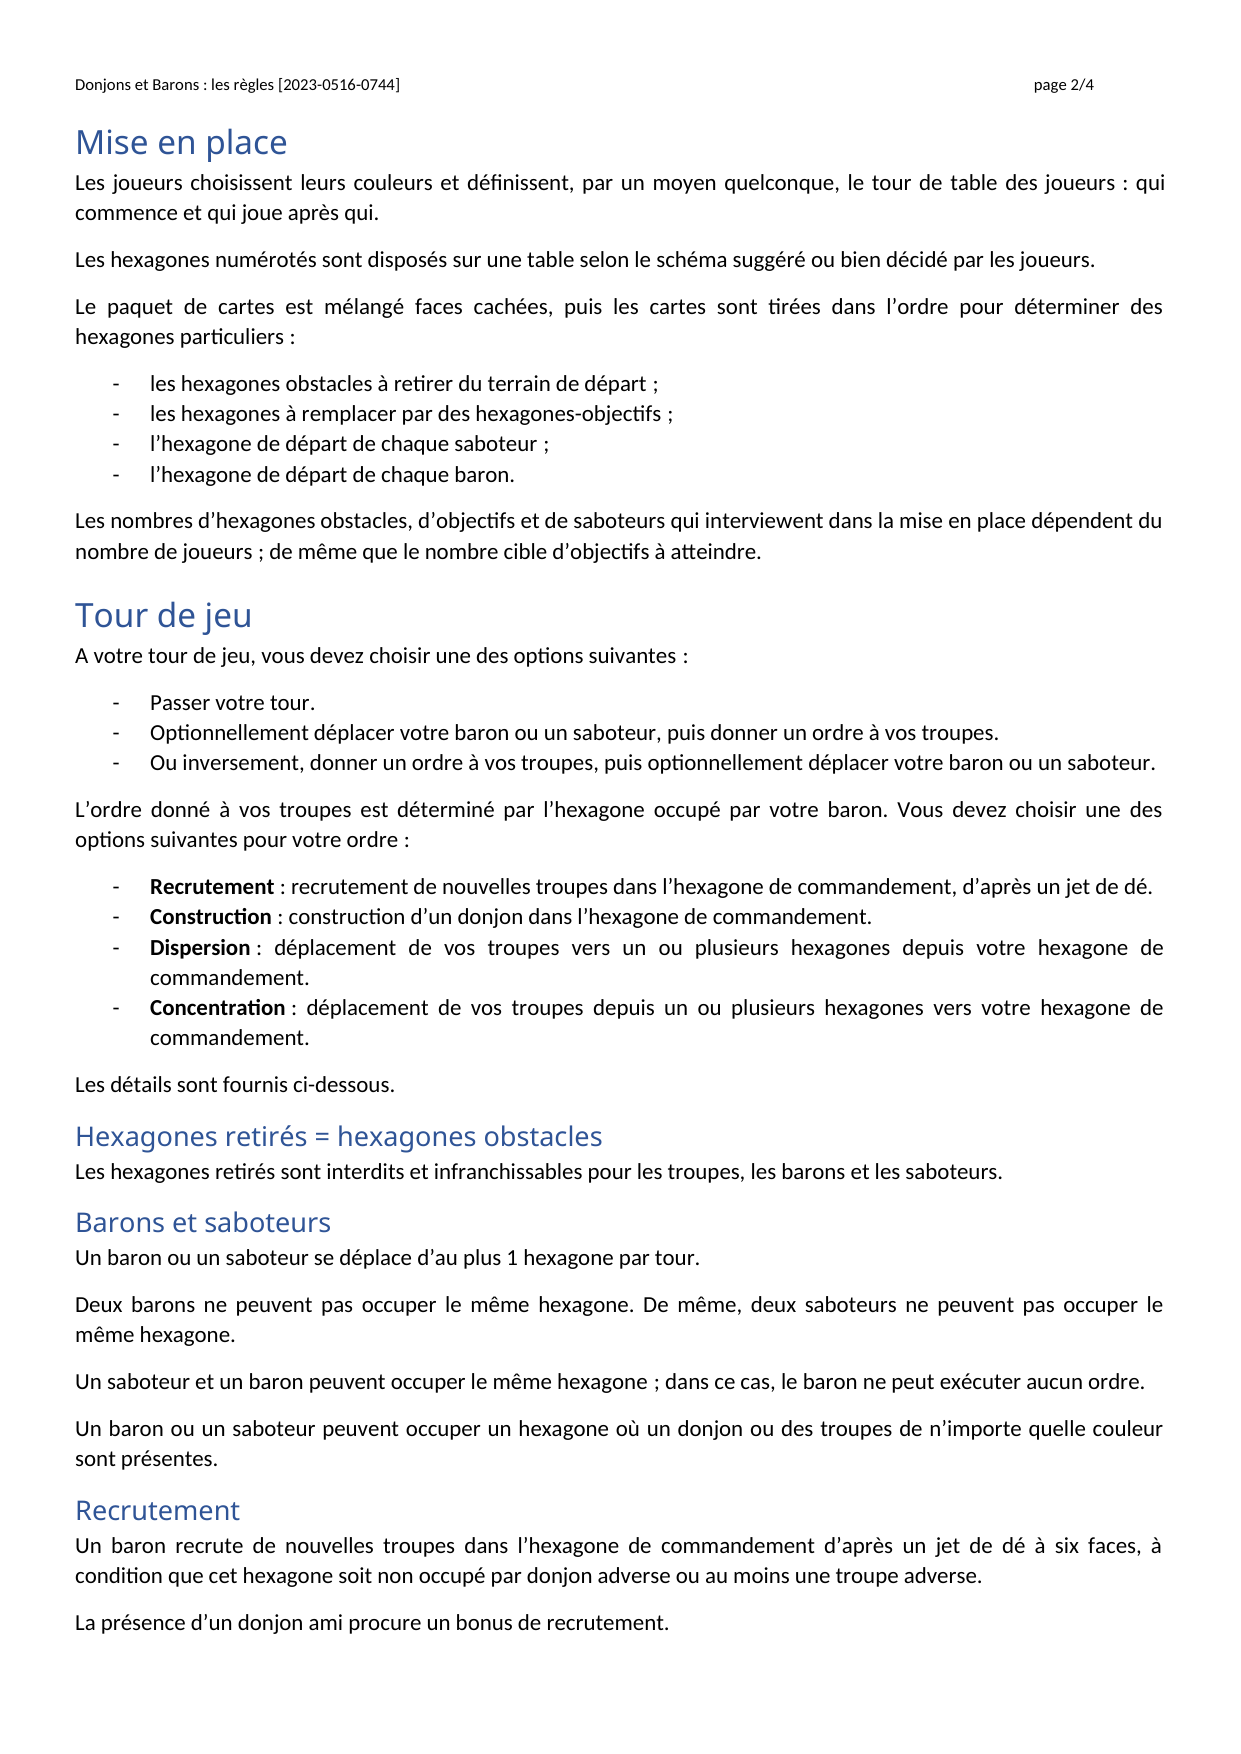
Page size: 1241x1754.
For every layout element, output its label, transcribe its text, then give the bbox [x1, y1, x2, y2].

text Les joueurs choisissent leurs couleurs et définissent, par un moyen quelconque, le tour de table des joueurs : qui commence et qui joue après qui. [75, 168, 1165, 226]
subtitle Hexagones retirés = hexagones obstacles [75, 1117, 1165, 1154]
list les hexagones obstacles à retirer du terrain de départ ; [112, 369, 1165, 397]
list les hexagones à remplacer par des hexagones-objectifs ; [112, 399, 1165, 427]
subtitle Mise en place [75, 119, 1165, 164]
text Le paquet de cartes est mélangé faces cachées, puis les cartes sont tirées dans l’ordre pour déterminer des hexagones particuliers : [75, 292, 1165, 350]
list Passer votre tour. [112, 688, 1165, 716]
text A votre tour de jeu, vous devez choisir une des options suivantes : [75, 641, 1165, 669]
subtitle Tour de jeu [75, 592, 1165, 637]
subtitle Recrutement [75, 1491, 1165, 1528]
text L’ordre donné à vos troupes est déterminé par l’hexagone occupé par votre baron. Vous devez choisir une des options suivantes pour votre ordre : [75, 795, 1165, 853]
text Deux barons ne peuvent pas occuper le même hexagone. De même, deux saboteurs ne peuvent pas occuper le même hexagone. [75, 1290, 1165, 1348]
list Concentration : déplacement de vos troupes depuis un ou plusieurs hexagones vers votre hexagone de commandement. [112, 993, 1165, 1051]
text Les détails sont fournis ci-dessous. [75, 1070, 1165, 1098]
list Ou inversement, donner un ordre à vos troupes, puis optionnellement déplacer votre baron ou un saboteur. [112, 748, 1165, 776]
text Un baron ou un saboteur peuvent occuper un hexagone où un donjon ou des troupes de n’importe quelle couleur sont présentes. [75, 1414, 1165, 1472]
text Les nombres d’hexagones obstacles, d’objectifs et de saboteurs qui interviewent dans la mise en place dépendent du nombre de joueurs ; de même que le nombre cible d’objectifs à atteindre. [75, 507, 1165, 565]
text Un baron ou un saboteur se déplace d’au plus 1 hexagone par tour. [75, 1243, 1165, 1271]
list Construction : construction d’un donjon dans l’hexagone de commandement. [112, 902, 1165, 930]
list l’hexagone de départ de chaque saboteur ; [112, 429, 1165, 457]
list Optionnellement déplacer votre baron ou un saboteur, puis donner un ordre à vos troupes. [112, 718, 1165, 746]
text La présence d’un donjon ami procure un bonus de recrutement. [75, 1608, 1165, 1636]
text Un baron recrute de nouvelles troupes dans l’hexagone de commandement d’après un jet de dé à six faces, à condition que cet hexagone soit non occupé par donjon adverse ou au moins une troupe adverse. [75, 1531, 1165, 1589]
text Les hexagones numérotés sont disposés sur une table selon le schéma suggéré ou bien décidé par les joueurs. [75, 245, 1165, 273]
list Recrutement : recrutement de nouvelles troupes dans l’hexagone de commandement, d’après un jet de dé. [112, 872, 1165, 900]
subtitle Barons et saboteurs [75, 1204, 1165, 1241]
list l’hexagone de départ de chaque baron. [112, 460, 1165, 488]
text Les hexagones retirés sont interdits et infranchissables pour les troupes, les barons et les saboteurs. [75, 1157, 1165, 1185]
text Un saboteur et un baron peuvent occuper le même hexagone ; dans ce cas, le baron ne peut exécuter aucun ordre. [75, 1367, 1165, 1395]
list Dispersion : déplacement de vos troupes vers un ou plusieurs hexagones depuis votre hexagone de commandement. [112, 933, 1165, 991]
